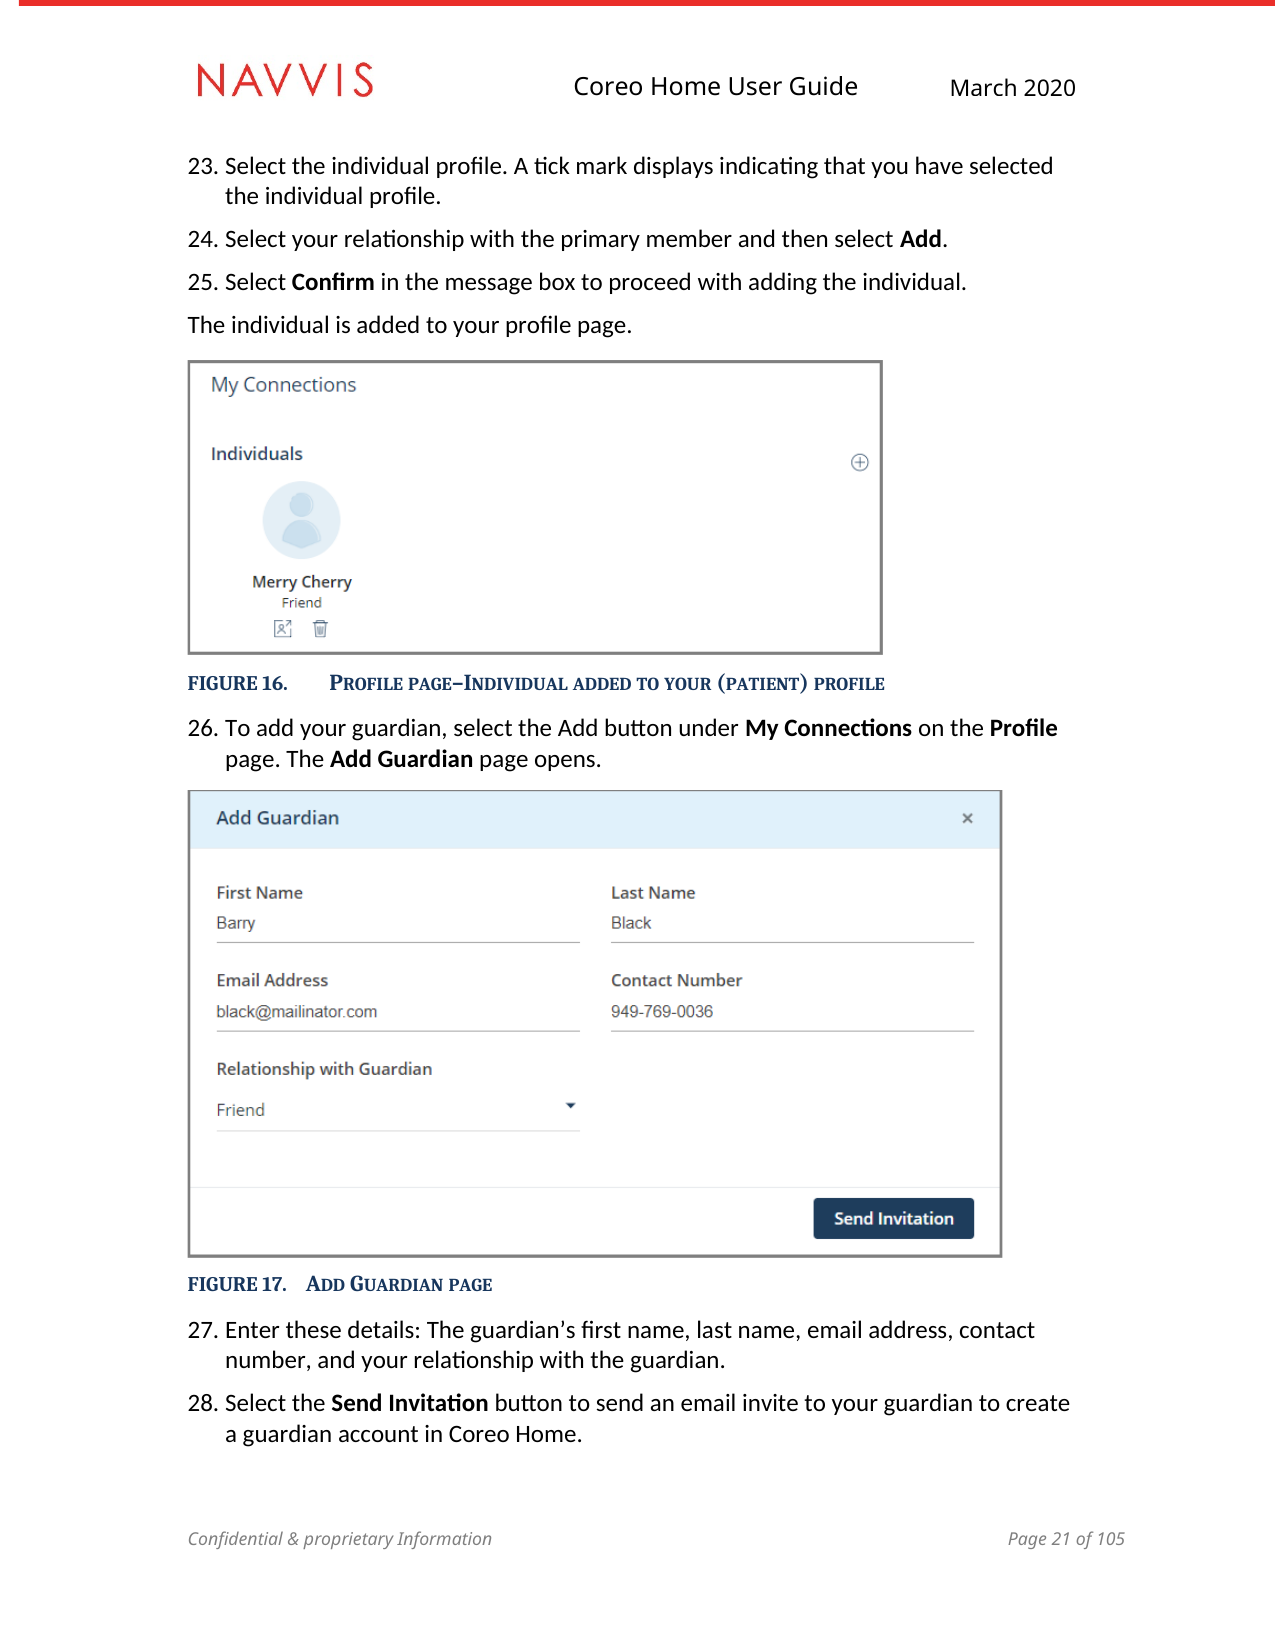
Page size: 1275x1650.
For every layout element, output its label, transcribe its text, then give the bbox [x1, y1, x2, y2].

text The individual is added to your profile page. [187, 309, 1087, 340]
text Profile page–Individual added to your (patient) profile [187, 669, 1087, 696]
list Select the Send Invitation button to send an email invite to your guardian to create a guardian account in Coreo Home. [187, 1387, 1087, 1448]
text Add Guardian page [187, 1271, 1087, 1298]
list Enter these details: The guardian’s first name, last name, email address, contact number, and your relationship with the guardian. [187, 1314, 1087, 1375]
list Select Confirm in the message box to proceed with adding the individual. [187, 267, 1087, 297]
list Select the individual profile. A tick mark displays indicating that you have selected the individual profile. [187, 150, 1087, 211]
picture [187, 359, 885, 657]
list To add your guardian, select the Add button under My Connections on the Profile page. The Add Guardian page opens. [187, 712, 1087, 773]
picture [187, 790, 1003, 1259]
list Select your relationship with the primary member and then select Add. [187, 223, 1087, 254]
picture [187, 55, 383, 104]
